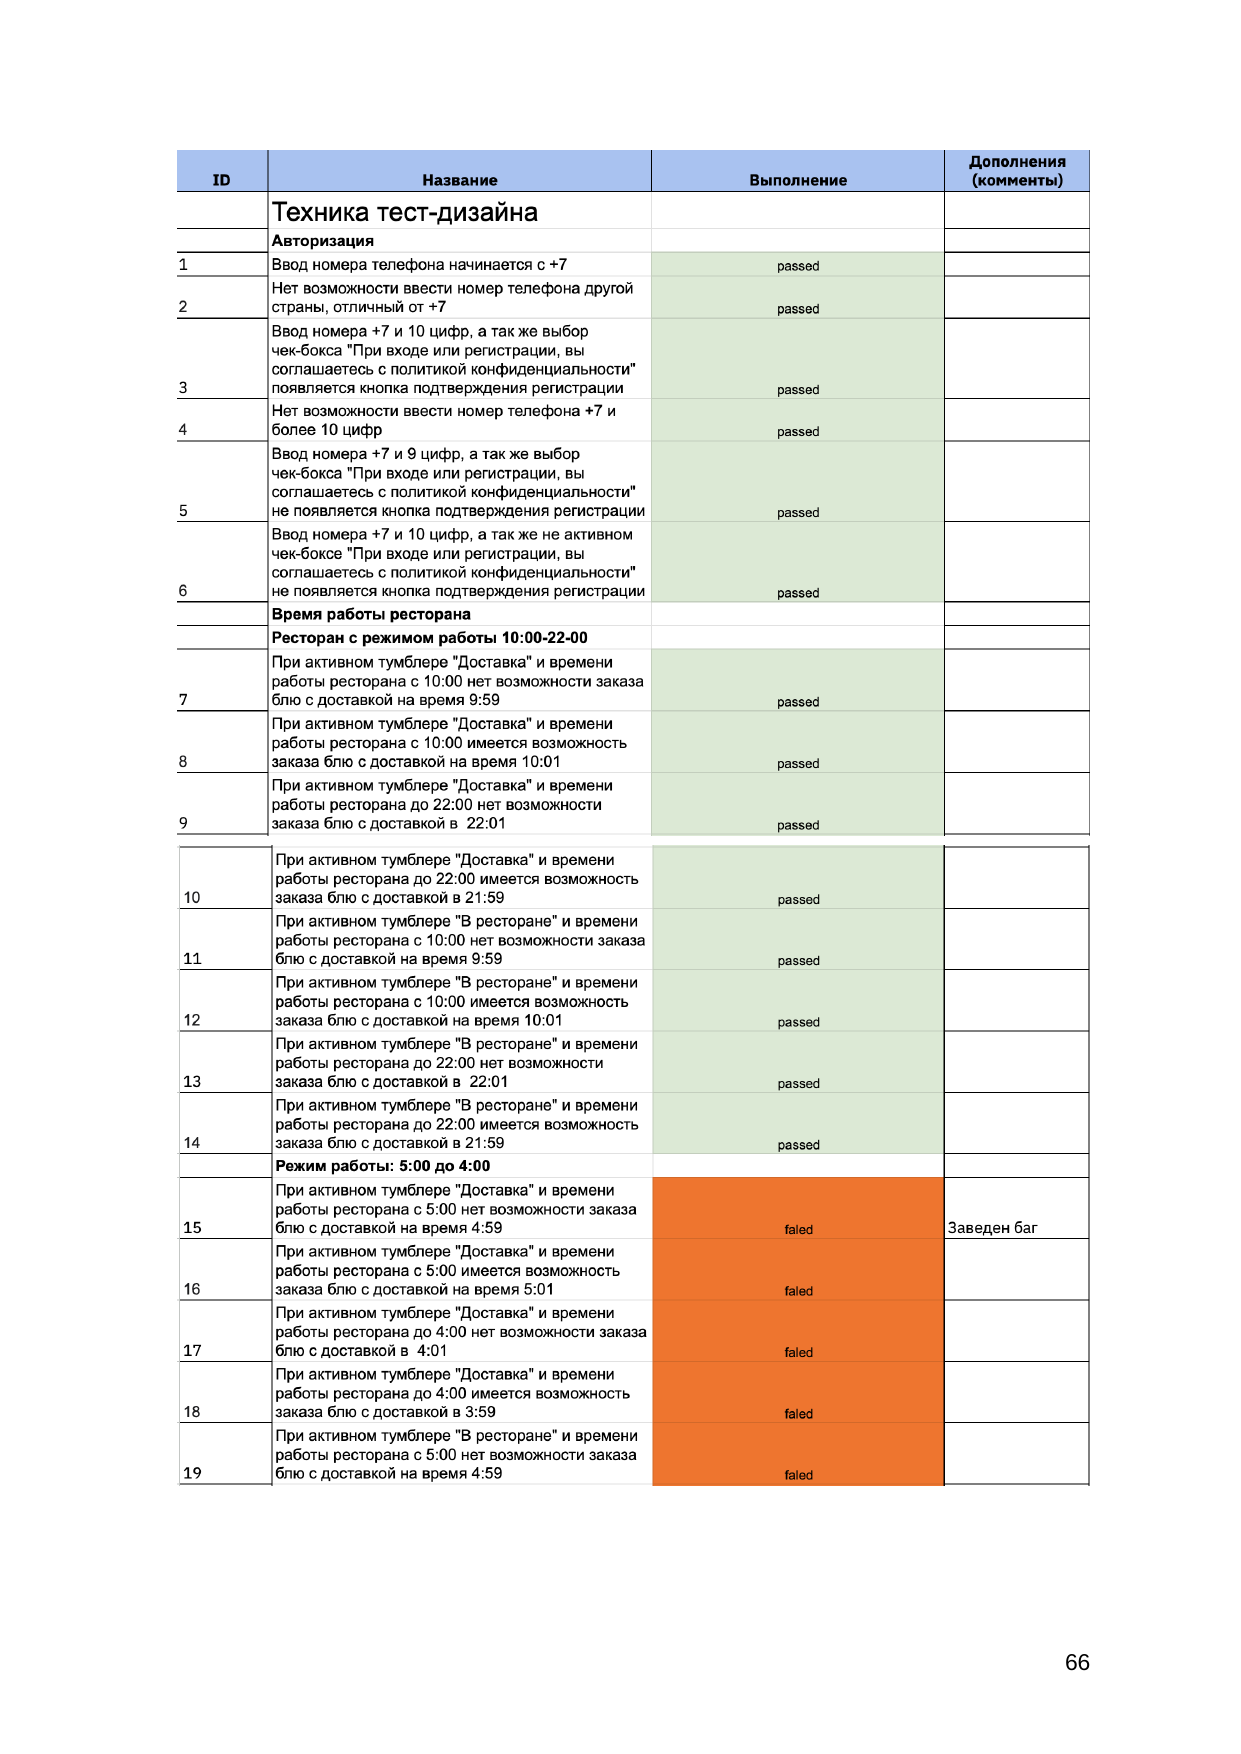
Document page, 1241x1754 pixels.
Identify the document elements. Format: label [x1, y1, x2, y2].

picture [177, 845, 1090, 1486]
picture [177, 150, 1090, 836]
